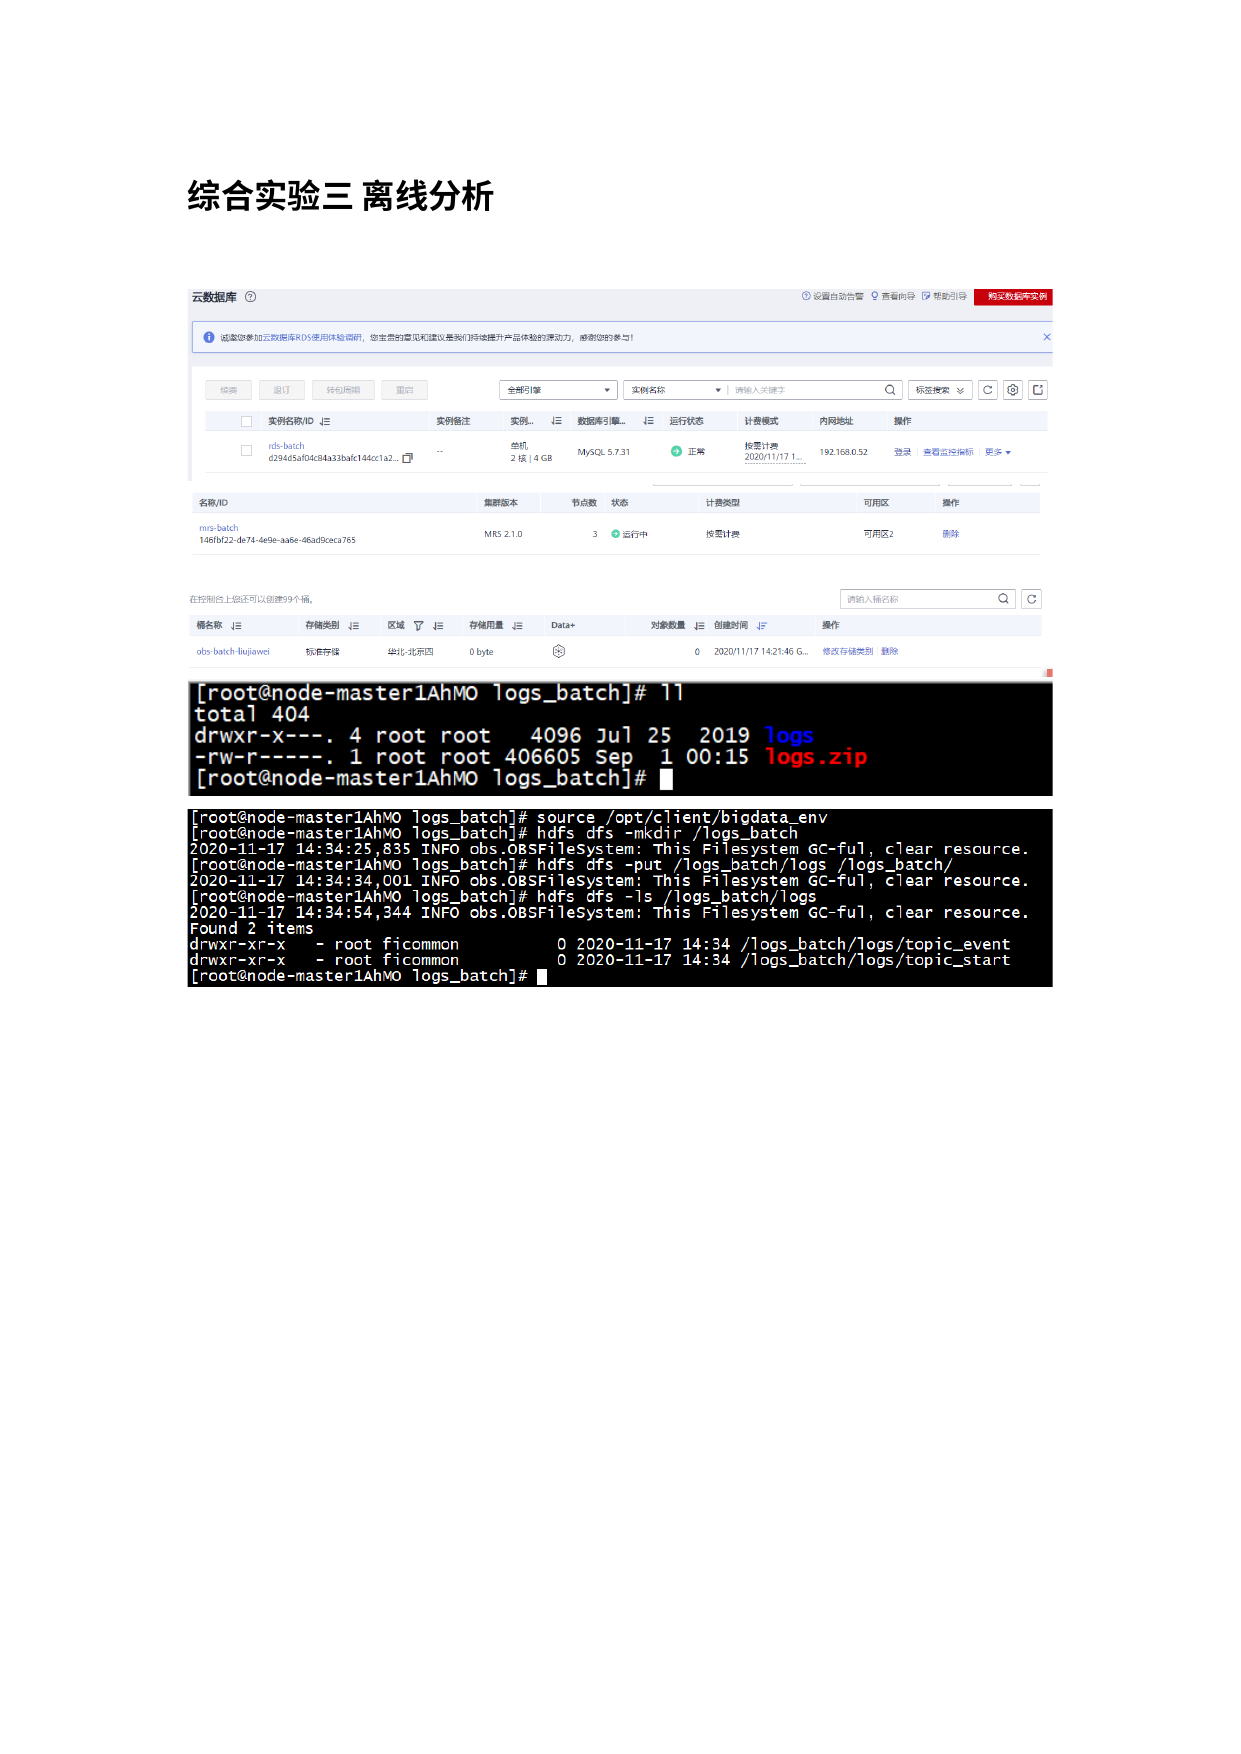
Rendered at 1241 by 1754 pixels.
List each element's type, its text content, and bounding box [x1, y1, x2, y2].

subtitle 综合实验三 离线分析 [187, 162, 1053, 227]
picture [187, 679, 1053, 796]
picture [187, 484, 1053, 563]
picture [187, 581, 1053, 677]
picture [187, 289, 1053, 481]
picture [187, 809, 1053, 987]
